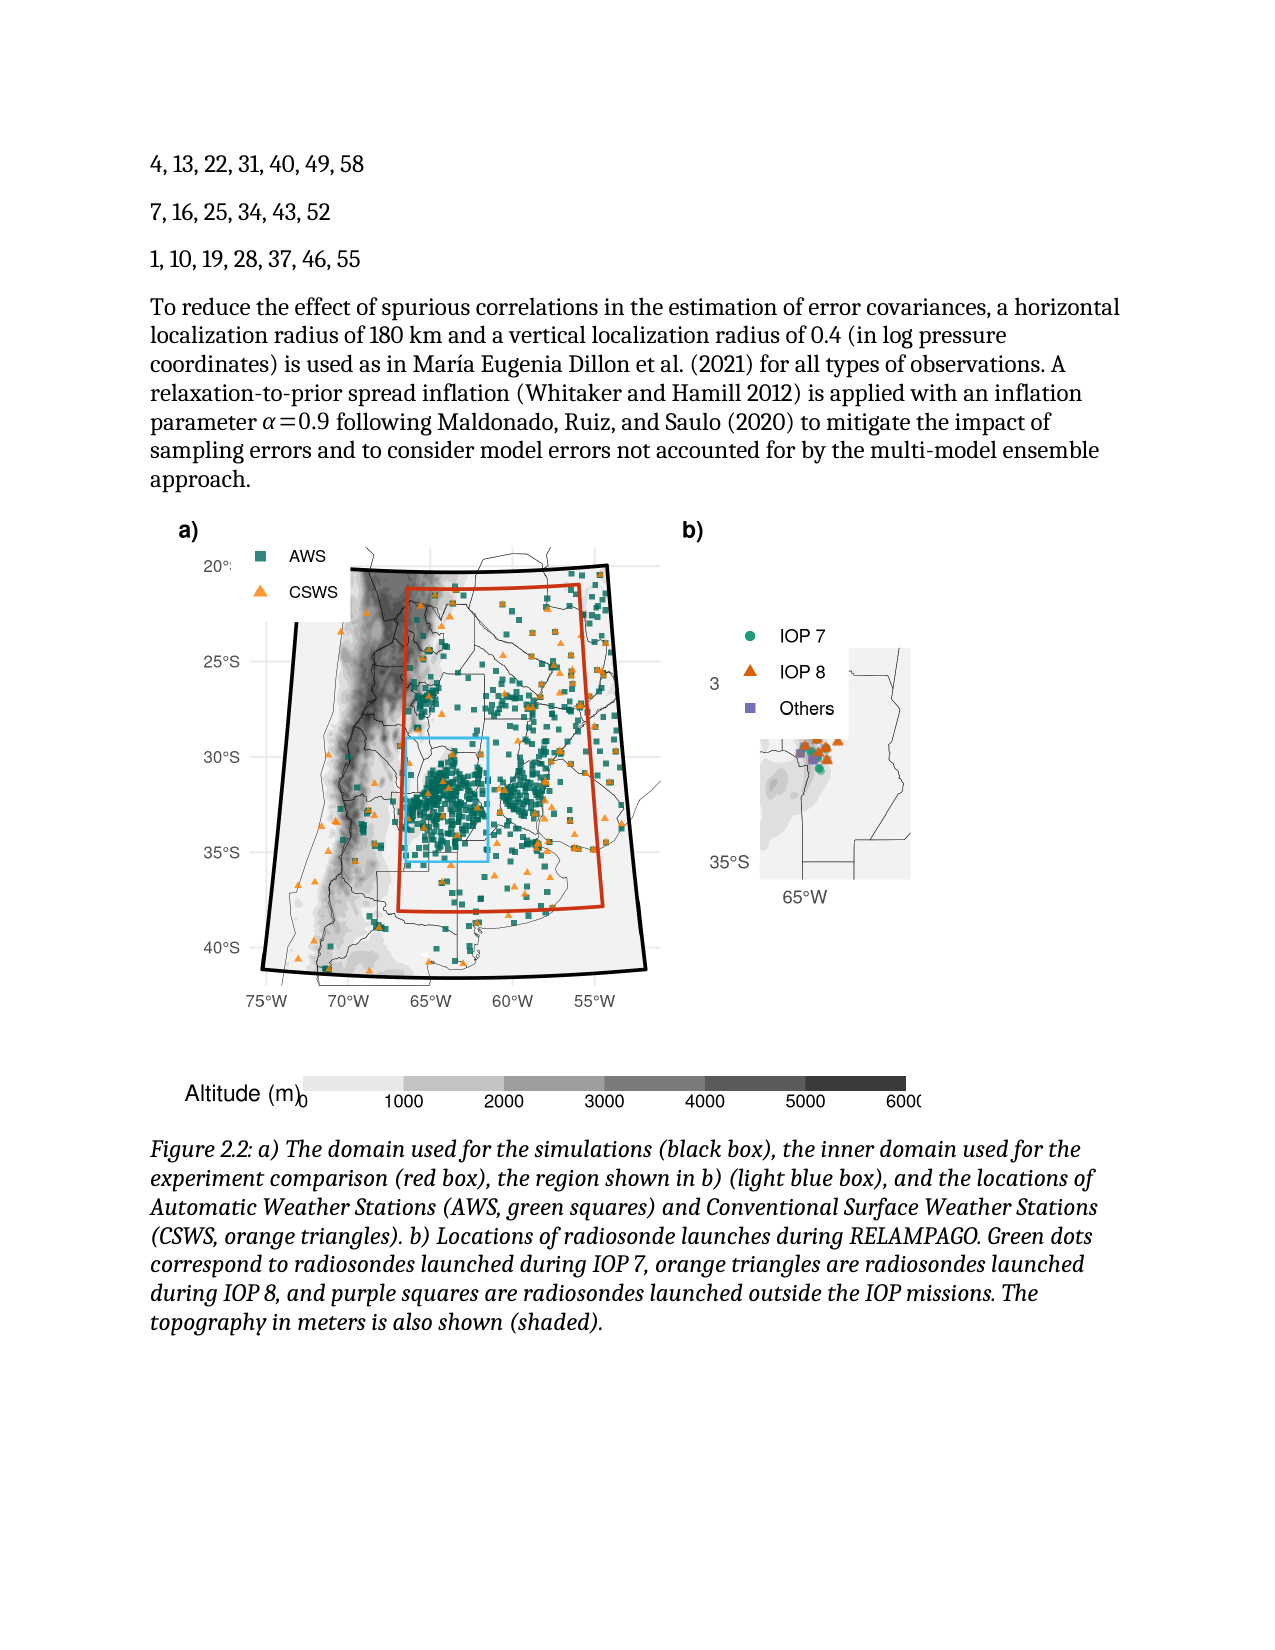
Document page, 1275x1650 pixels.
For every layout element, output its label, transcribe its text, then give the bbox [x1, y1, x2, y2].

text To reduce the effect of spurious correlations in the estimation of error covariances, a horizontal localization radius of 180 km and a vertical localization radius of 0.4 (in log pressure coordinates) is used as in María Eugenia Dillon et al. (2021) for all types of observations. A relaxation-to-prior spread inflation (Whitaker and Hamill 2012) is applied with an inflation parameter following Maldonado, Ruiz, and Saulo (2020) to mitigate the impact of sampling errors and to consider model errors not accounted for by the multi-model ensemble approach. [150, 292, 1125, 494]
text Figure 2.2: a) The domain used for the simulations (black box), the inner domain used for the experiment comparison (red box), the region shown in b) (light blue box), and the locations of Automatic Weather Stations (AWS, green squares) and Conventional Surface Weather Stations (CSWS, orange triangles). b) Locations of radiosonde launches during RELAMPAGO. Green dots correspond to radiosondes launched during IOP 7, orange triangles are radiosondes launched during IOP 8, and purple squares are radiosondes launched outside the IOP missions. The topography in meters is also shown (shaded). [150, 1135, 1125, 1337]
text 4, 13, 22, 31, 40, 49, 58 [150, 150, 1125, 179]
text 1, 10, 19, 28, 37, 46, 55 [150, 245, 1125, 274]
picture [168, 512, 922, 1115]
text 7, 16, 25, 34, 43, 52 [150, 197, 1125, 226]
